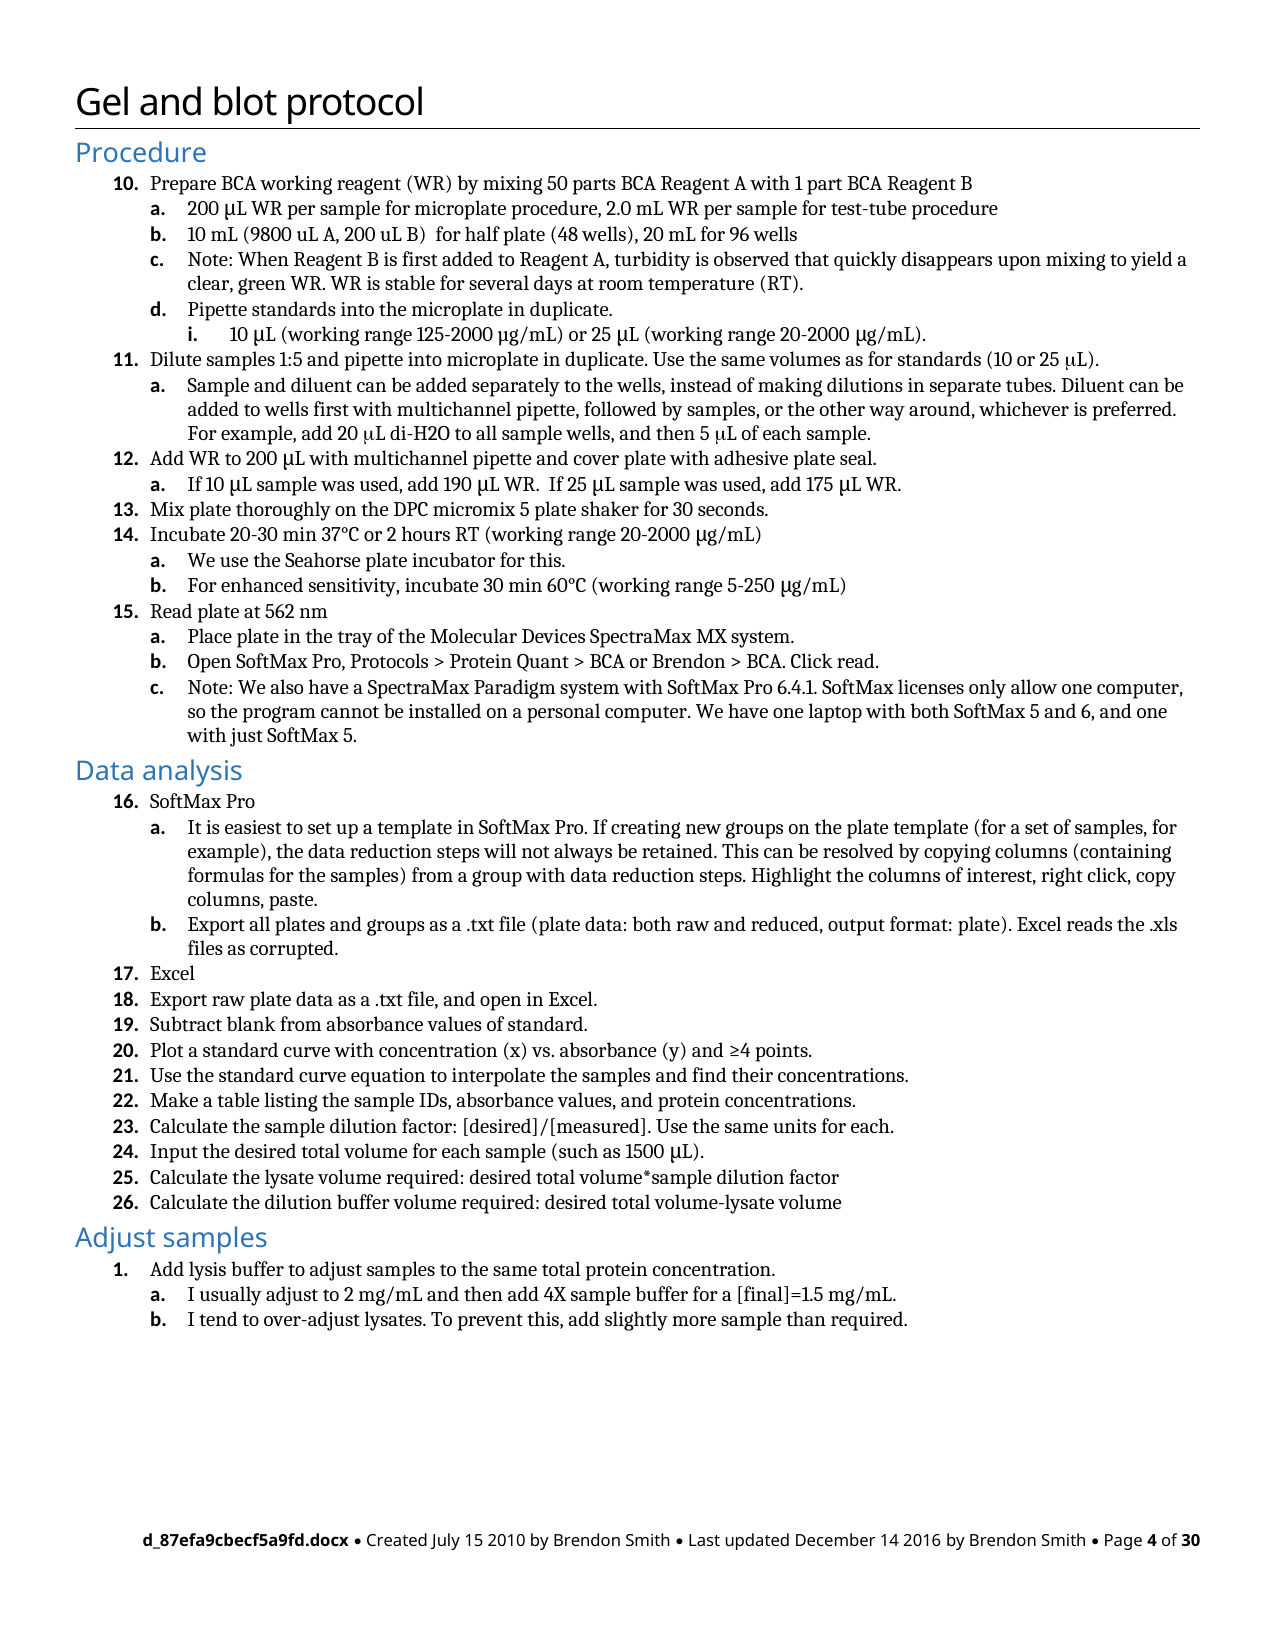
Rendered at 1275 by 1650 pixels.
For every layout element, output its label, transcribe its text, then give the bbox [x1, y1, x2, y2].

list If 10 μL sample was used, add 190 μL WR. If 25 μL sample was used, add 175 μL WR. [150, 471, 1200, 496]
list Make a table listing the sample IDs, absorbance values, and protein concentrations. [112, 1088, 1200, 1113]
list Export raw plate data as a .txt file, and open in Excel. [112, 986, 1200, 1011]
subtitle Procedure [75, 133, 1200, 170]
list Export all plates and groups as a .txt file (plate data: both raw and reduced, output format: plate). Excel reads the .xls files as corrupted. [150, 911, 1200, 961]
list Use the standard curve equation to interpolate the samples and find their concentrations. [112, 1062, 1200, 1088]
list 200 μL WR per sample for microplate procedure, 2.0 mL WR per sample for test-tube procedure [150, 196, 1200, 221]
list For enhanced sensitivity, incubate 30 min 60°C (working range 5-250 μg/mL) [150, 572, 1200, 598]
list Prepare BCA working reagent (WR) by mixing 50 parts BCA Reagent A with 1 part BCA Reagent B [112, 170, 1200, 196]
list Mix plate thoroughly on the DPC micromix 5 plate shaker for 30 seconds. [112, 496, 1200, 522]
list Dilute samples 1:5 and pipette into microplate in duplicate. Use the same volumes as for standards (10 or 25 L). [112, 347, 1200, 372]
list Calculate the lysate volume required: desired total volume*sample dilution factor [112, 1164, 1200, 1189]
list Calculate the dilution buffer volume required: desired total volume-lysate volume [112, 1189, 1200, 1215]
list Calculate the sample dilution factor: [desired]/[measured]. Use the same units for each. [112, 1113, 1200, 1138]
list Excel [112, 961, 1200, 986]
list Pipette standards into the microplate in duplicate. [150, 296, 1200, 321]
list I tend to over-adjust lysates. To prevent this, add slightly more sample than required. [150, 1307, 1200, 1332]
list Note: We also have a SpectraMax Paradigm system with SoftMax Pro 6.4.1. SoftMax licenses only allow one computer, so the program cannot be installed on a personal computer. We have one laptop with both SoftMax 5 and 6, and one with just SoftMax 5. [150, 674, 1200, 747]
list Incubate 20-30 min 37°C or 2 hours RT (working range 20-2000 μg/mL) [112, 522, 1200, 547]
list Plot a standard curve with concentration (x) vs. absorbance (y) and ≥4 points. [112, 1037, 1200, 1062]
list Subtract blank from absorbance values of standard. [112, 1011, 1200, 1037]
subtitle Data analysis [75, 752, 1200, 788]
list Read plate at 562 nm [112, 598, 1200, 623]
list Add WR to 200 μL with multichannel pipette and cover plate with adhesive plate seal. [112, 445, 1200, 471]
list 10 mL (9800 uL A, 200 uL B) for half plate (48 wells), 20 mL for 96 wells [150, 221, 1200, 246]
list It is easiest to set up a template in SoftMax Pro. If creating new groups on the plate template (for a set of samples, for example), the data reduction steps will not always be retained. This can be resolved by copying columns (containing formulas for the samples) from a group with data reduction steps. Highlight the columns of interest, right click, copy columns, paste. [150, 814, 1200, 911]
list SoftMax Pro [112, 788, 1200, 814]
list Add lysis buffer to adjust samples to the same total protein concentration. [112, 1256, 1200, 1281]
list We use the Seahorse plate incubator for this. [150, 547, 1200, 572]
list 10 μL (working range 125-2000 µg/mL) or 25 μL (working range 20-2000 μg/mL). [187, 321, 1200, 347]
list Input the desired total volume for each sample (such as 1500 μL). [112, 1138, 1200, 1164]
list Place plate in the tray of the Molecular Devices SpectraMax MX system. [150, 623, 1200, 649]
list I usually adjust to 2 mg/mL and then add 4X sample buffer for a [final]=1.5 mg/mL. [150, 1281, 1200, 1307]
list Sample and diluent can be added separately to the wells, instead of making dilutions in separate tubes. Diluent can be added to wells first with multichannel pipette, followed by samples, or the other way around, whichever is preferred. For example, add 20 L di-H2O to all sample wells, and then 5 L of each sample. [150, 372, 1200, 445]
list Note: When Reagent B is first added to Reagent A, turbidity is observed that quickly disappears upon mixing to yield a clear, green WR. WR is stable for several days at room temperature (RT). [150, 246, 1200, 296]
subtitle Adjust samples [75, 1219, 1200, 1256]
list Open SoftMax Pro, Protocols > Protein Quant > BCA or Brendon > BCA. Click read. [150, 649, 1200, 674]
